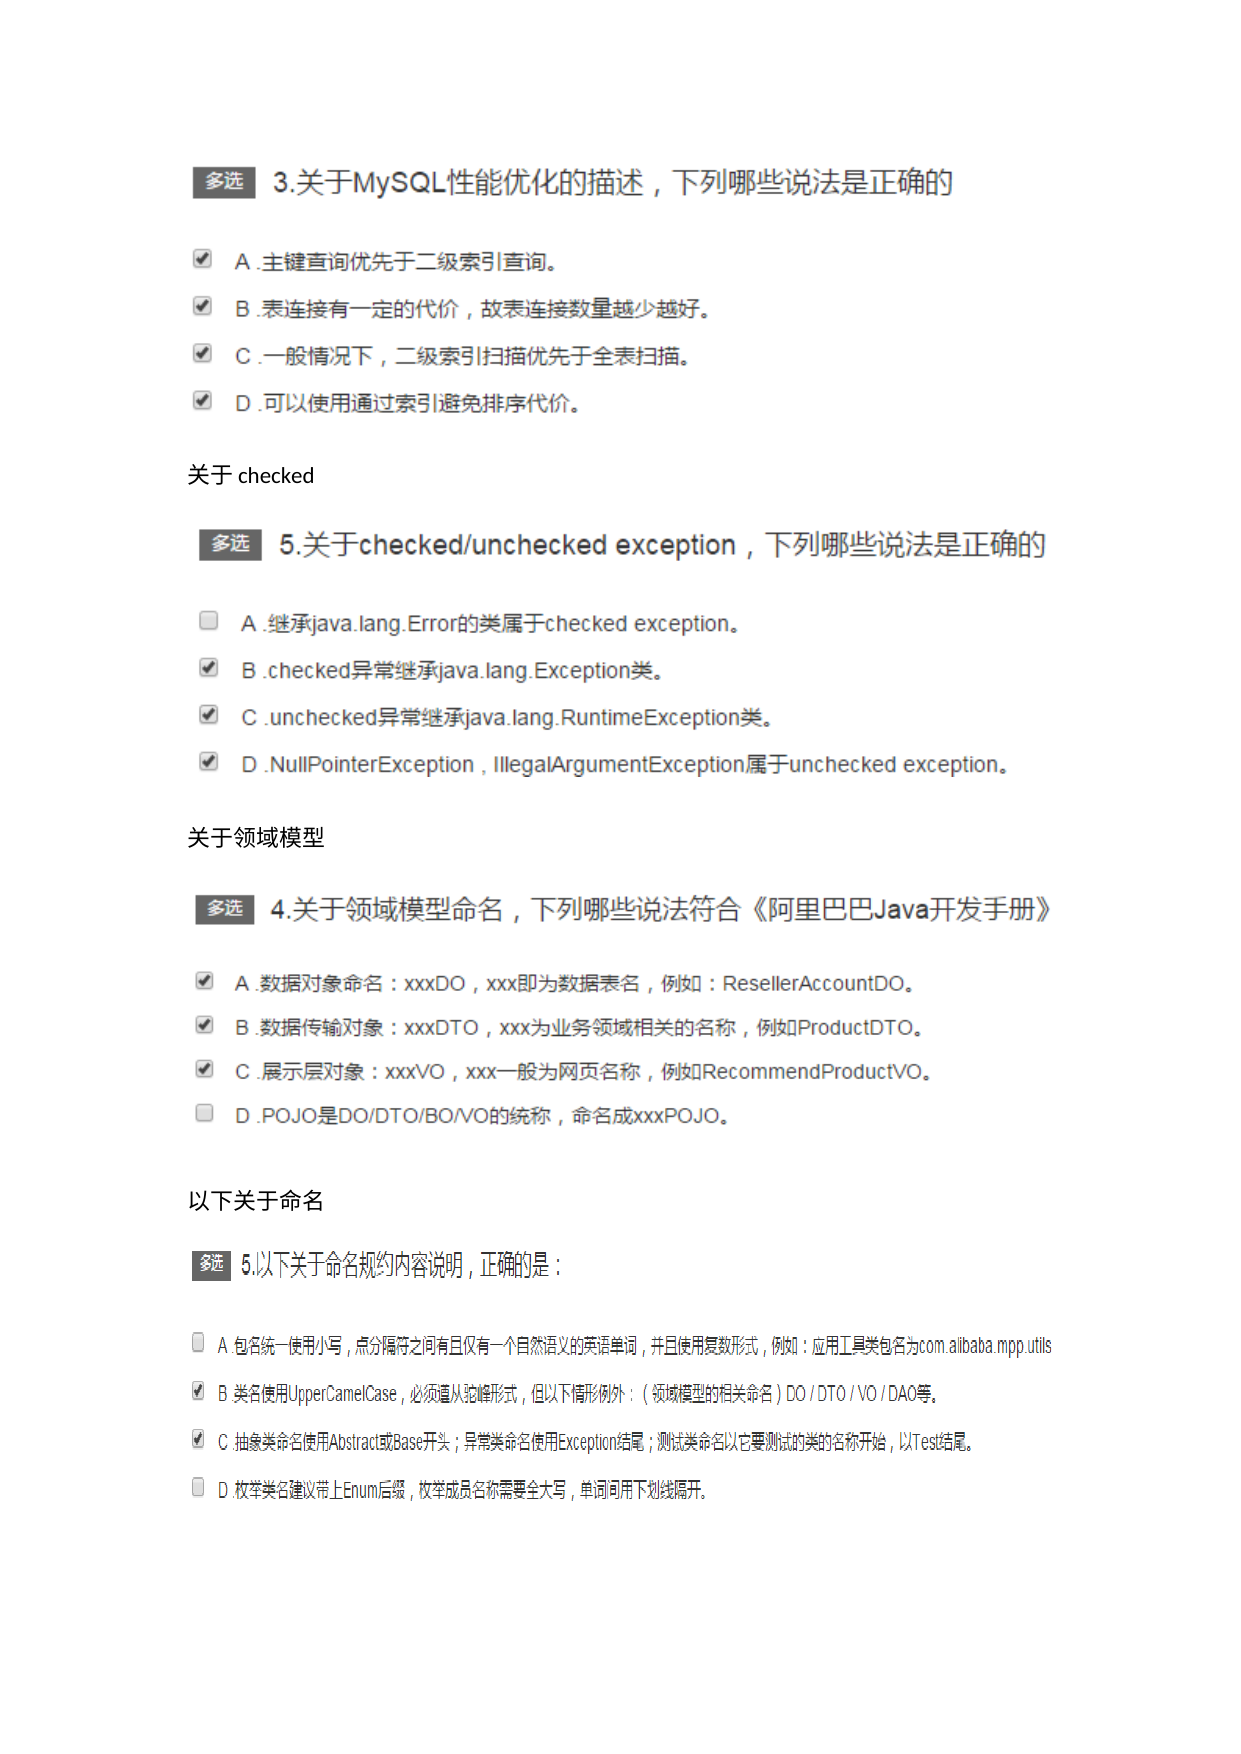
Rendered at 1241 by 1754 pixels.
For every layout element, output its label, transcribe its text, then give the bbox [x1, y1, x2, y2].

picture [187, 525, 1052, 777]
text 以下关于命名 [187, 1167, 1053, 1232]
text 关于领域模型 [187, 804, 1053, 869]
picture [187, 162, 955, 416]
picture [187, 1251, 1052, 1508]
text 关于checked [187, 441, 1053, 506]
picture [187, 888, 1053, 1129]
